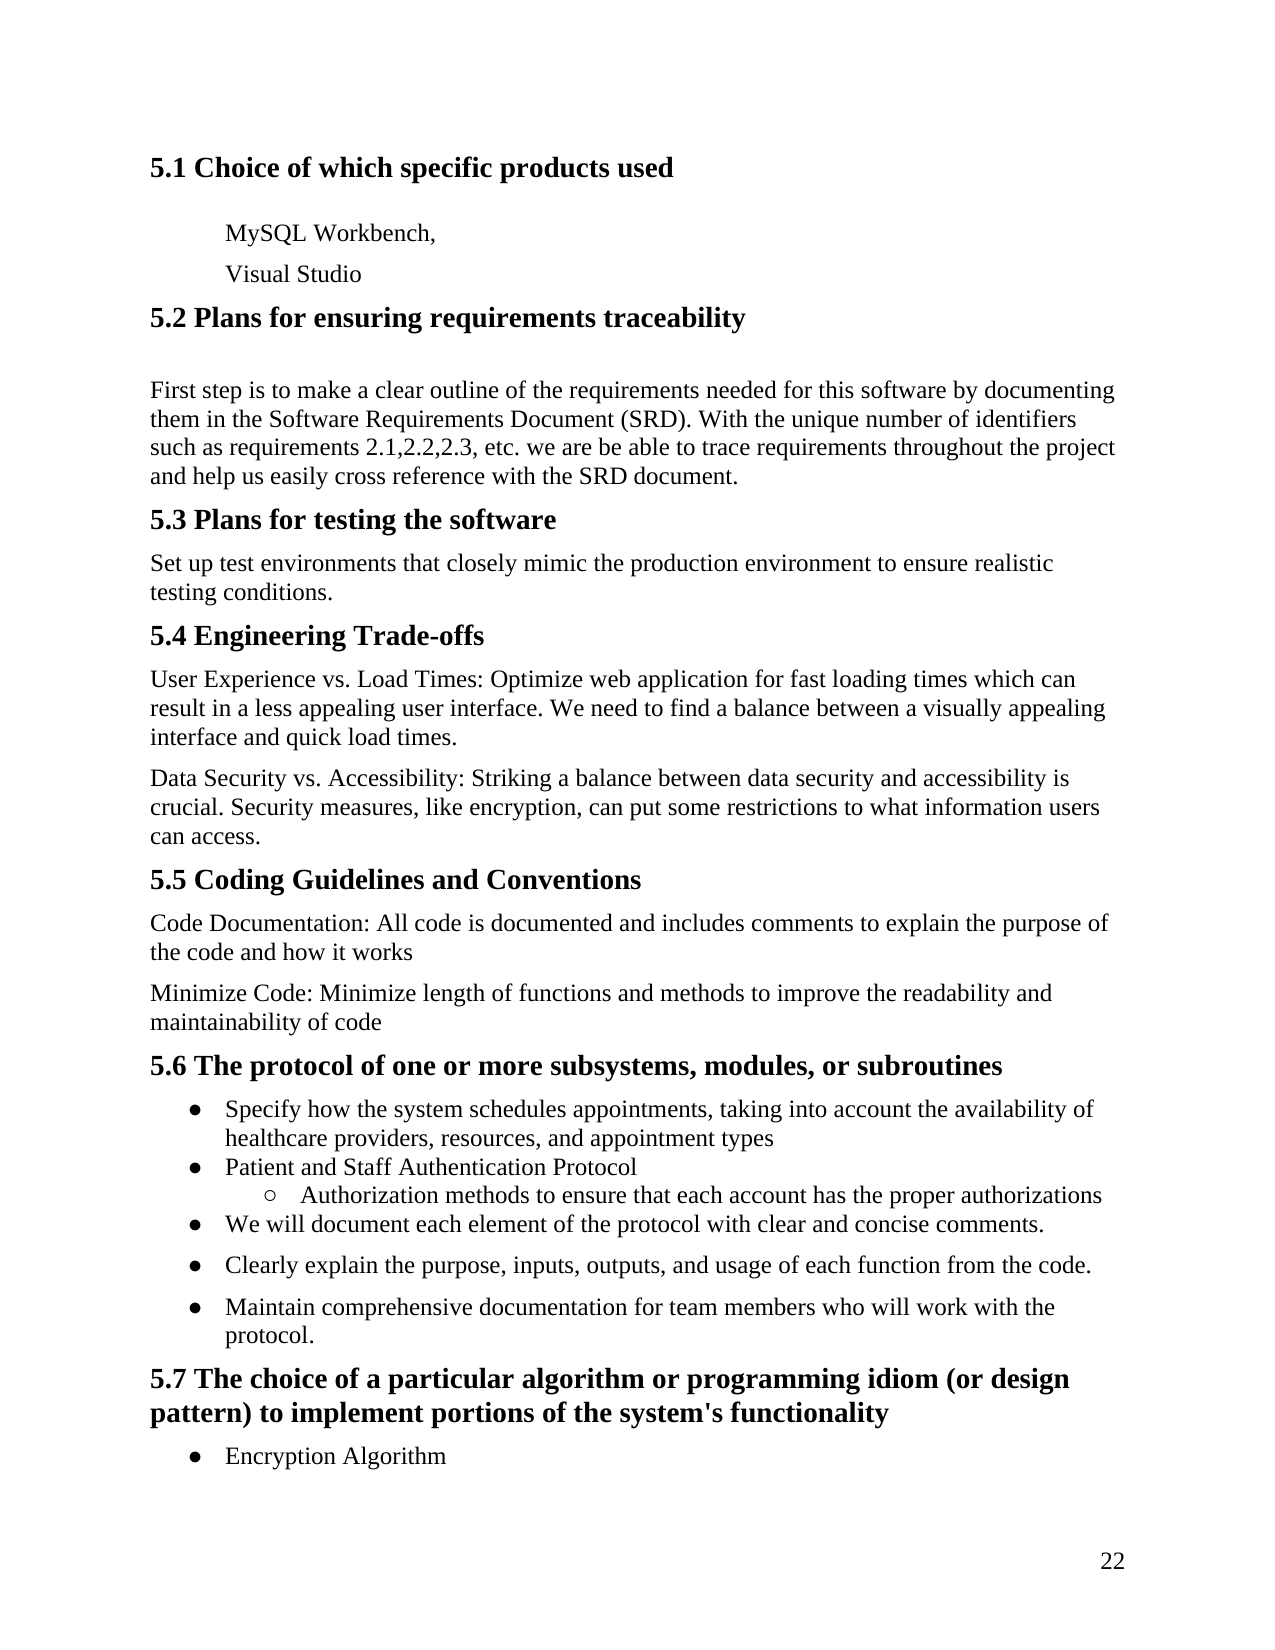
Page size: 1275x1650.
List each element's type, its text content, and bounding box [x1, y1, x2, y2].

list Authorization methods to ensure that each account has the proper authorizations [262, 1180, 1125, 1209]
text 5.5 Coding Guidelines and Conventions [150, 862, 1125, 896]
text 5.3 Plans for testing the software [150, 502, 1125, 536]
text Code Documentation: All code is documented and includes comments to explain the purpose of the code and how it works [150, 908, 1125, 966]
text MySQL Workbench, [150, 218, 1125, 246]
list We will document each element of the protocol with clear and concise comments. [187, 1209, 1125, 1238]
text Minimize Code: Minimize length of functions and methods to improve the readability and maintainability of code [150, 978, 1125, 1036]
text 5.6 The protocol of one or more subsystems, modules, or subroutines [150, 1048, 1125, 1082]
list Clearly explain the purpose, inputs, outputs, and usage of each function from the code. [187, 1250, 1125, 1279]
text Visual Studio [150, 259, 1125, 288]
list Specify how the system schedules appointments, taking into account the availability of healthcare providers, resources, and appointment types [187, 1094, 1125, 1152]
list Encryption Algorithm [187, 1441, 1125, 1470]
text 5.1 Choice of which specific products used [150, 150, 1125, 183]
text 5.2 Plans for ensuring requirements traceability [150, 300, 1125, 362]
text 5.7 The choice of a particular algorithm or programming idiom (or design pattern) to implement portions of the system's functionality [150, 1362, 1125, 1429]
list Patient and Staff Authentication Protocol [187, 1152, 1125, 1180]
list Maintain comprehensive documentation for team members who will work with the protocol. [187, 1292, 1125, 1349]
text First step is to make a clear outline of the requirements needed for this software by documenting them in the Software Requirements Document (SRD). With the unique number of identifiers such as requirements 2.1,2.2,2.3, etc. we are be able to trace requirements throughout the project and help us easily cross reference with the SRD document. [150, 375, 1125, 490]
text Data Security vs. Accessibility: Striking a balance between data security and accessibility is crucial. Security measures, like encryption, can put some restrictions to what information users can access. [150, 763, 1125, 849]
text 5.4 Engineering Trade-offs [150, 618, 1125, 652]
text Set up test environments that closely mimic the production environment to ensure realistic testing conditions. [150, 548, 1125, 606]
text User Experience vs. Load Times: Optimize web application for fast loading times which can result in a less appealing user interface. We need to find a balance between a visually appealing interface and quick load times. [150, 664, 1125, 751]
